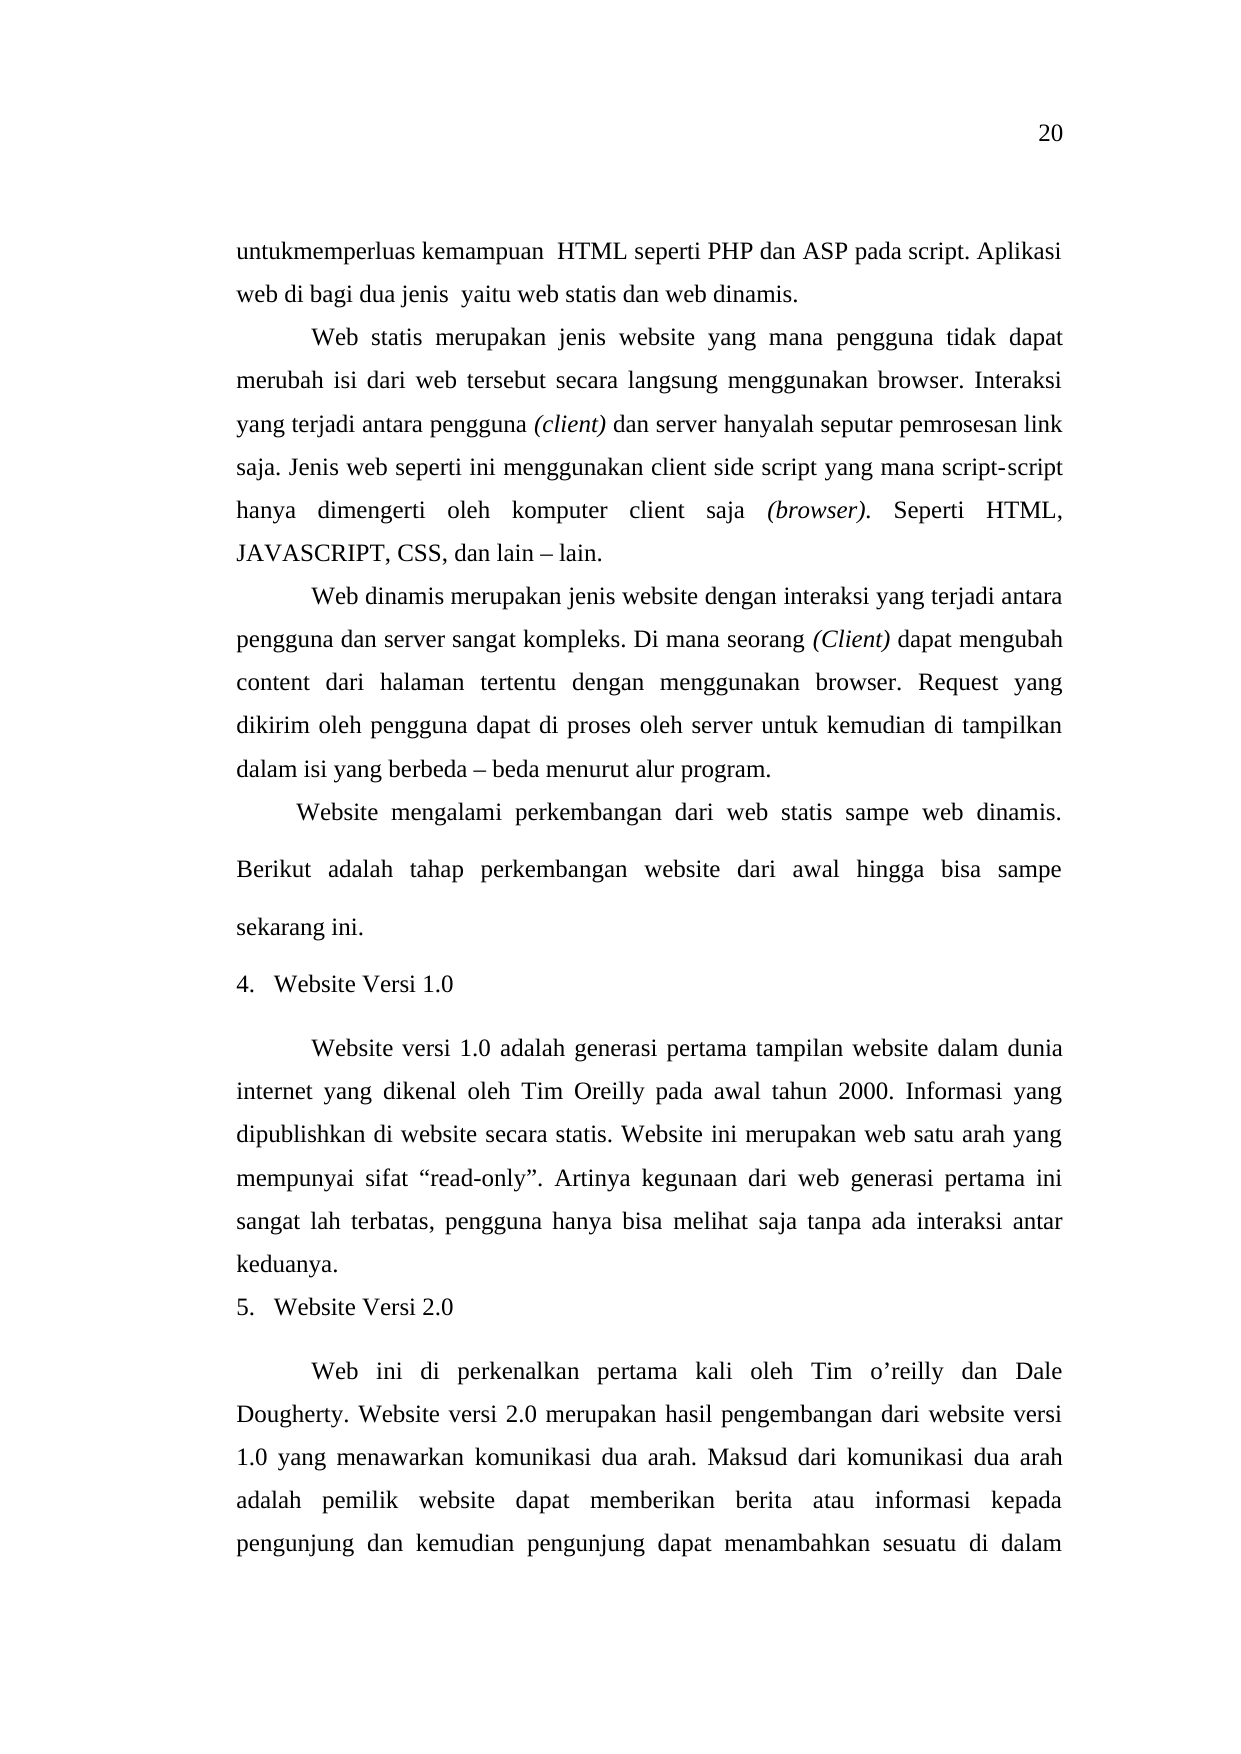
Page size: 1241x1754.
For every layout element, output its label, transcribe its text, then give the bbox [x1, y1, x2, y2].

text Web dinamis merupakan jenis website dengan interaksi yang terjadi antara pengguna dan server sangat kompleks. Di mana seorang (Client) dapat mengubah content dari halaman tertentu dengan menggunakan browser. Request yang dikirim oleh pengguna dapat di proses oleh server untuk kemudian di tampilkan dalam isi yang berbeda – beda menurut alur program. [236, 581, 1063, 782]
text Web statis merupakan jenis website yang mana pengguna tidak dapat merubah isi dari web tersebut secara langsung menggunakan browser. Interaksi yang terjadi antara pengguna (client) dan server hanyalah seputar pemrosesan link saja. Jenis web seperti ini menggunakan client side script yang mana script-script hanya dimengerti oleh komputer client saja (browser). Seperti HTML, JAVASCRIPT, CSS, dan lain – lain. [236, 322, 1063, 567]
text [236, 236, 1063, 308]
list Website Versi 1.0 [236, 969, 1063, 998]
list Website Versi 2.0 [236, 1292, 1063, 1321]
text Website versi 1.0 adalah generasi pertama tampilan website dalam dunia internet yang dikenal oleh Tim Oreilly pada awal tahun 2000. Informasi yang dipublishkan di website secara statis. Website ini merupakan web satu arah yang mempunyai sifat “read-only”. Artinya kegunaan dari web generasi pertama ini sangat lah terbatas, pengguna hanya bisa melihat saja tanpa ada interaksi antar keduanya. [236, 1033, 1063, 1278]
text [236, 1356, 1063, 1557]
text Website mengalami perkembangan dari web statis sampe web dinamis. Berikut adalah tahap perkembangan website dari awal hingga bisa sampe sekarang ini. [236, 797, 1063, 941]
